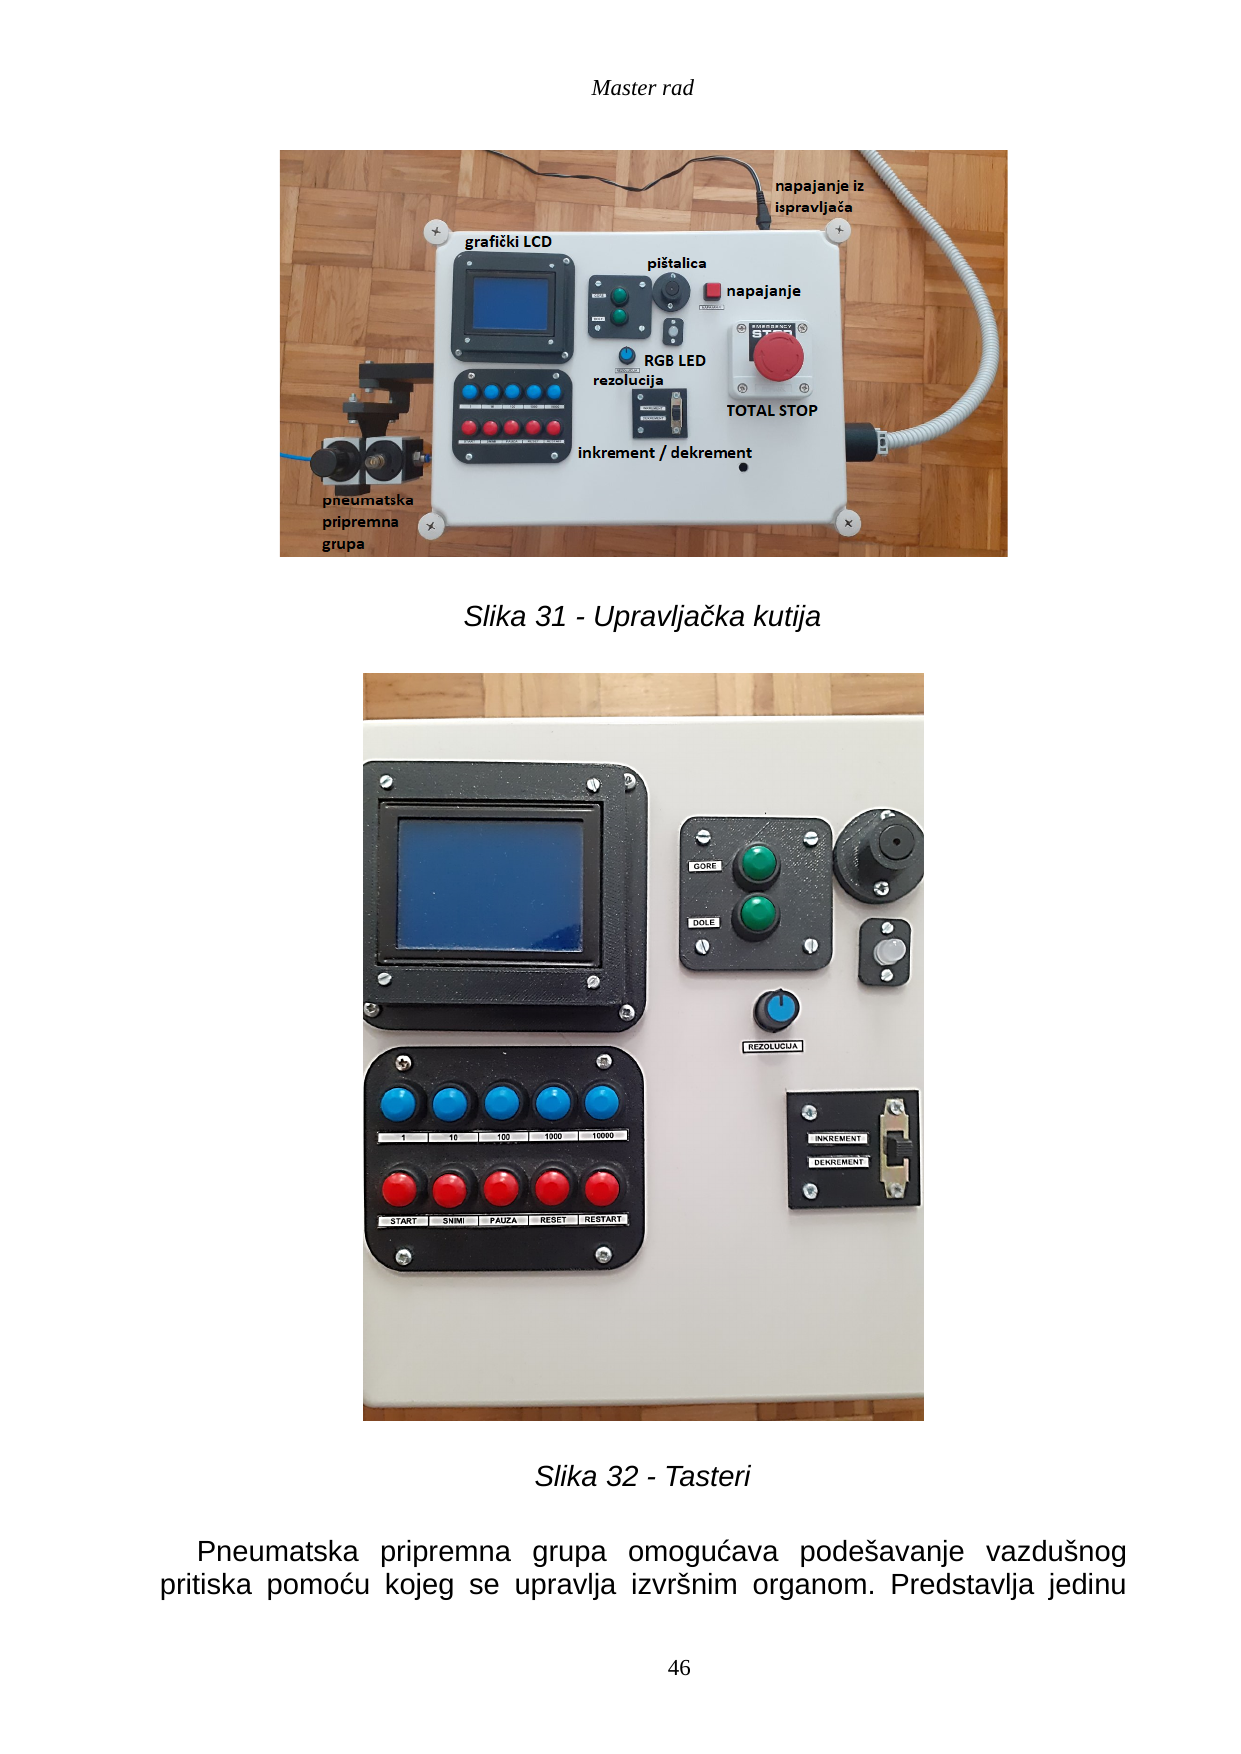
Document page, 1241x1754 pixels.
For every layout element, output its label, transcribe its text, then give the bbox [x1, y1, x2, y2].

text Slika 31 - Upravljačka kutija [89, 599, 1199, 632]
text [159, 1534, 1128, 1601]
picture [279, 150, 1008, 557]
picture [363, 673, 924, 1421]
text Slika 32 - Tasteri [89, 1458, 1199, 1492]
